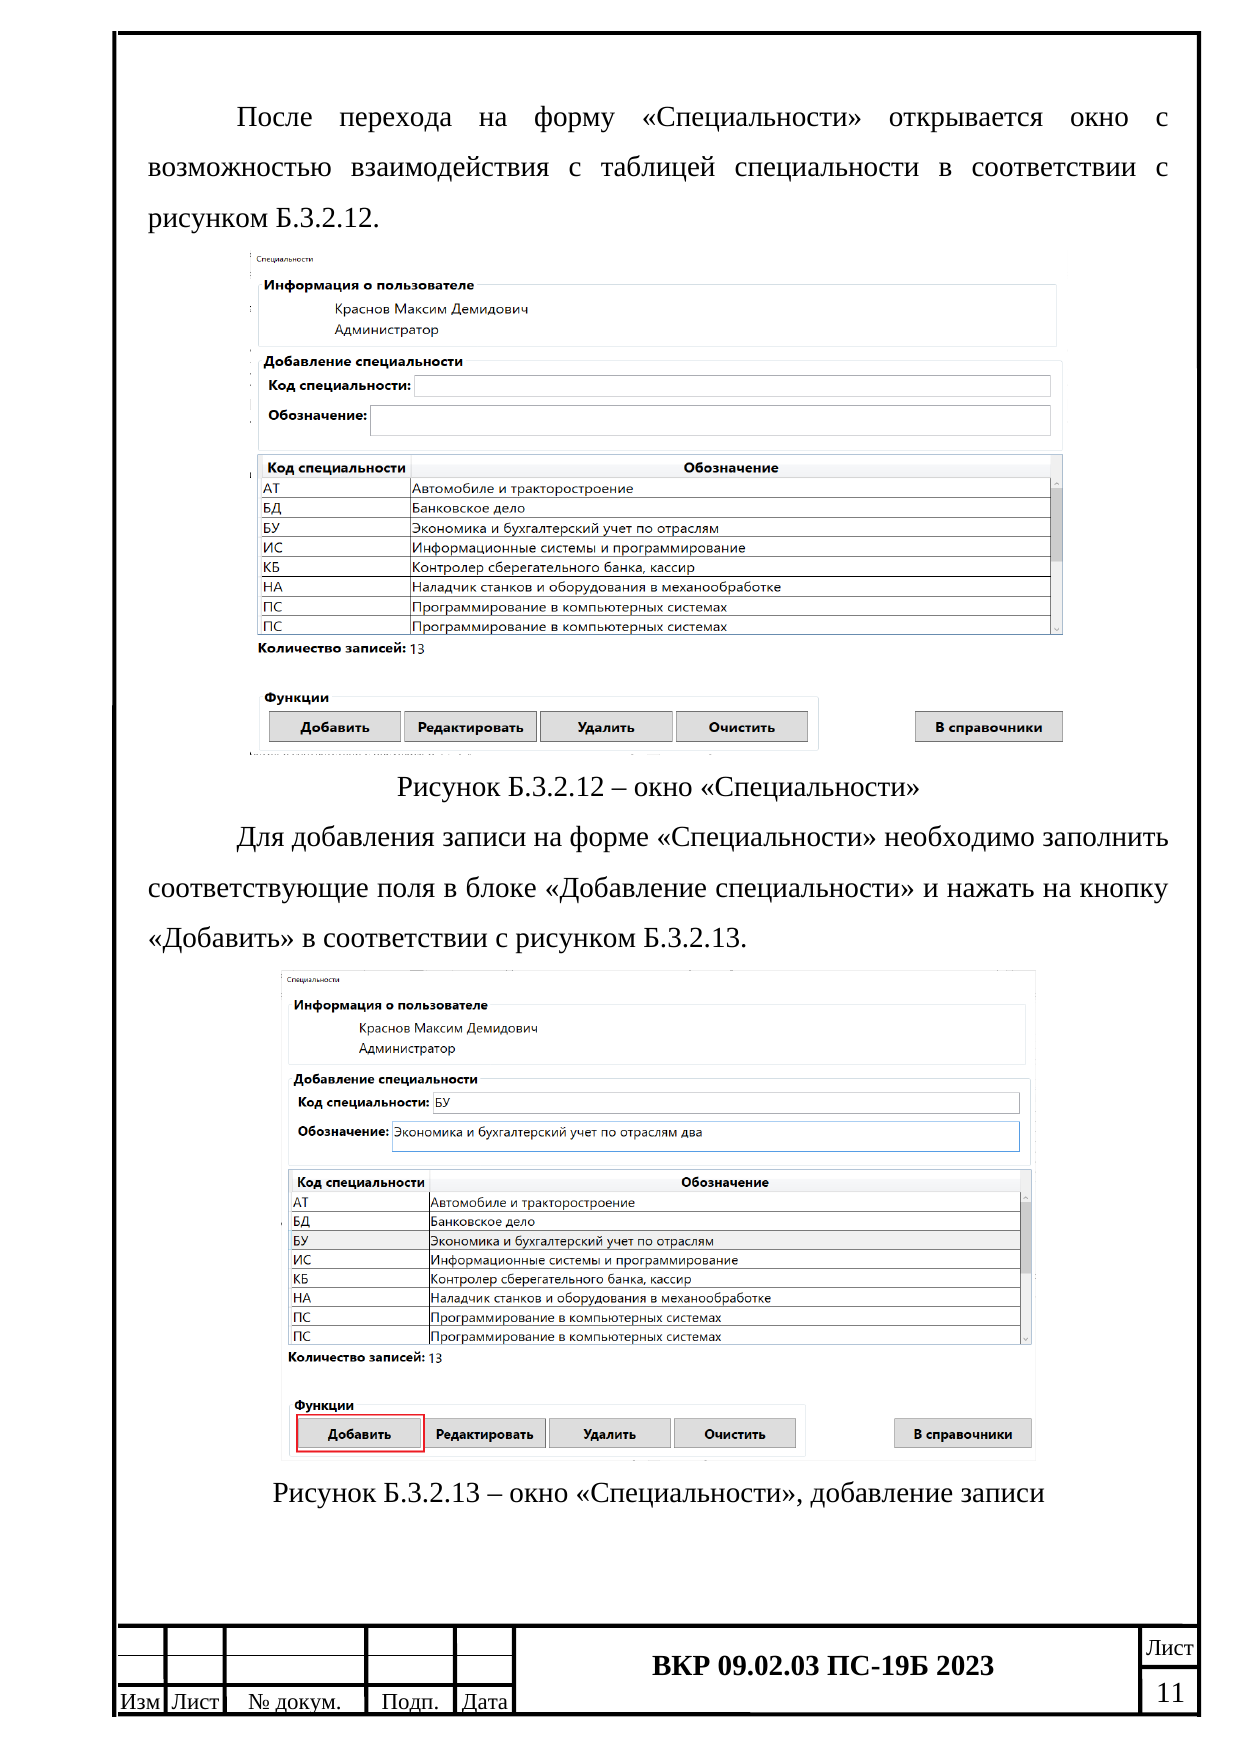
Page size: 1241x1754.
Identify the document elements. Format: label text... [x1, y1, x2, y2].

text Для добавления записи на форме «Специальности» необходимо заполнить соответствующие поля в блоке «Добавление специальности» и нажать на кнопку «Добавить» в соответствии с рисунком Б.3.2.13. [148, 819, 1169, 953]
text Рисунок Б.3.2.13 – окно «Специальности», добавление записи [148, 1475, 1169, 1509]
picture [250, 250, 1068, 755]
picture [281, 970, 1036, 1461]
text Рисунок Б.3.2.12 – окно «Специальности» [148, 769, 1169, 803]
text После перехода на форму «Специальности» открывается окно с возможностью взаимодействия с таблицей специальности в соответствии с рисунком Б.3.2.12. [148, 99, 1169, 233]
